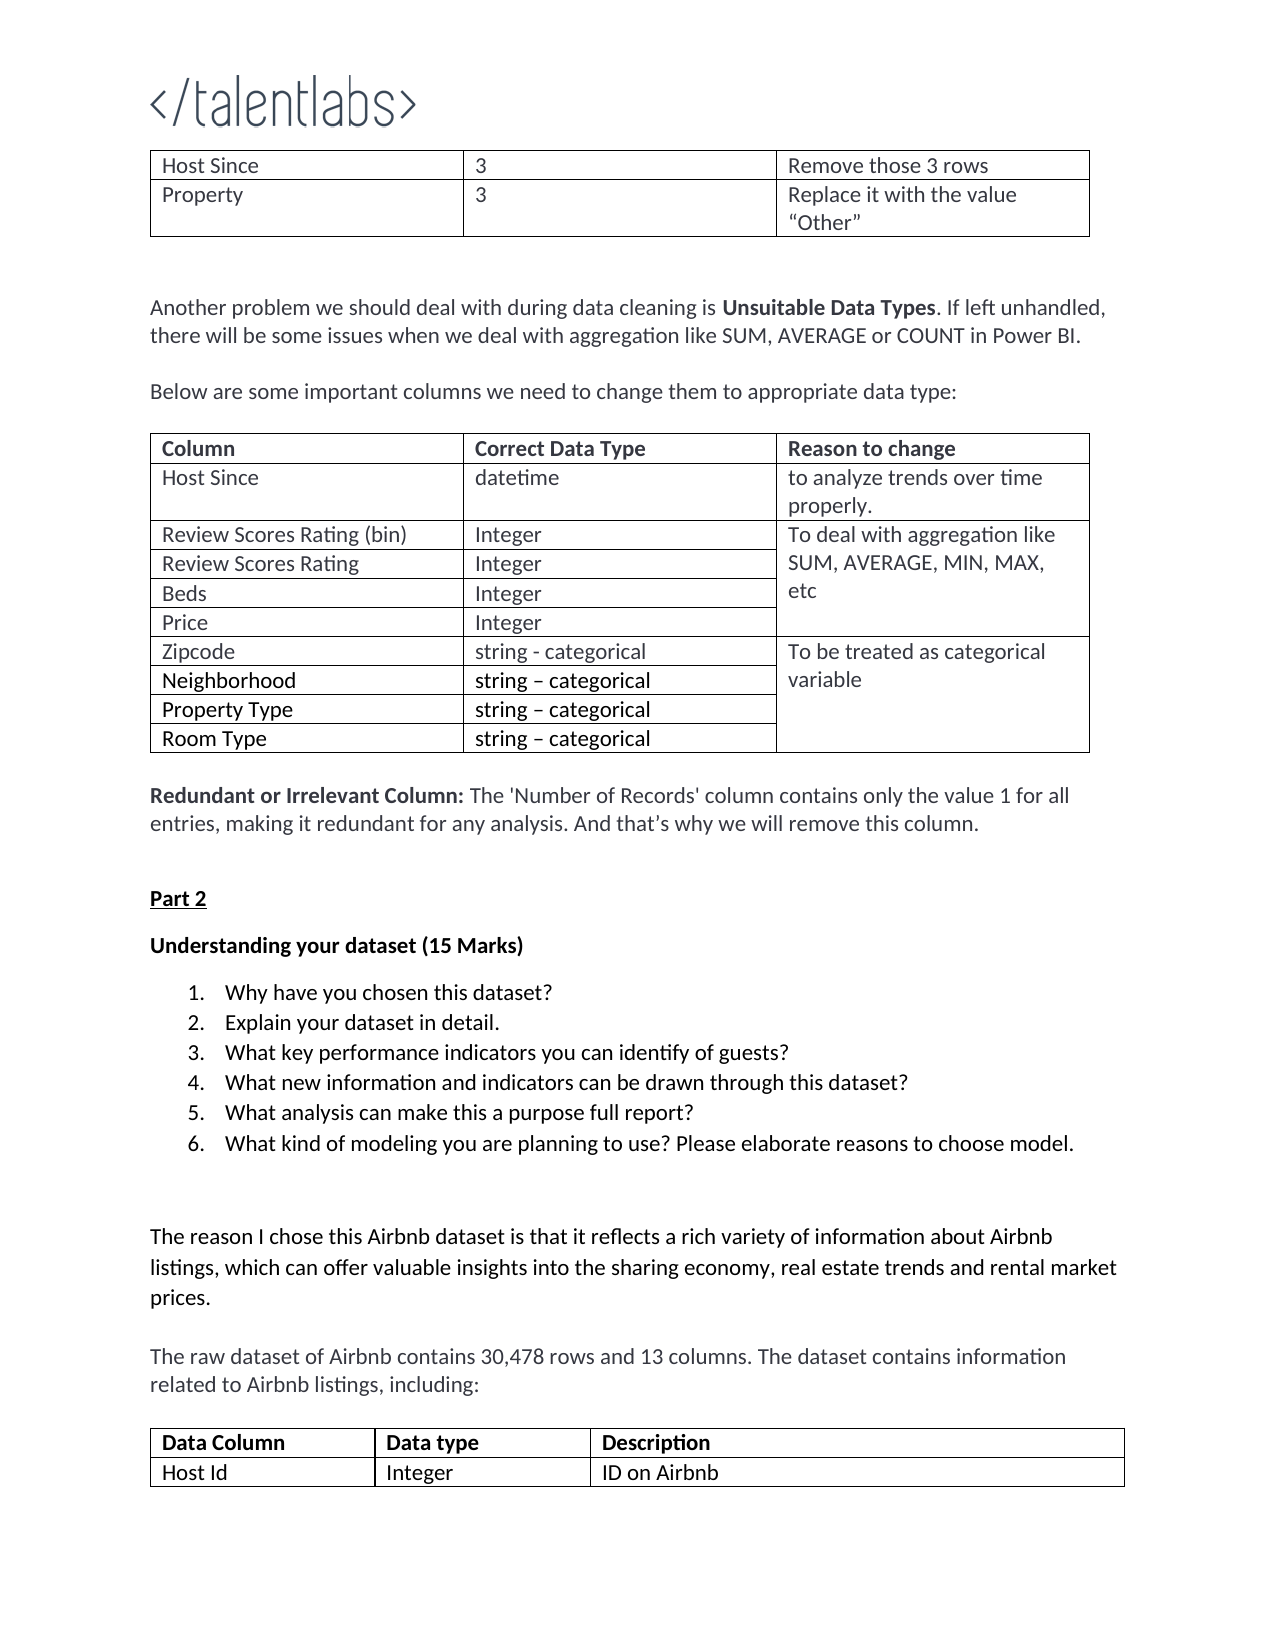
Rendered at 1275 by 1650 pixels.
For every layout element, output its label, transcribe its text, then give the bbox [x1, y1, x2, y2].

table_cell 3 [464, 151, 776, 179]
table_cell To be treated as categorical variable [777, 637, 1089, 752]
table_cell datetime [464, 464, 776, 519]
table_header Correct Data Type [464, 434, 776, 462]
table_cell Review Scores Rating (bin) [151, 521, 463, 548]
text The raw dataset of Airbnb contains 30,478 rows and 13 columns. The dataset contains information related to Airbnb listings, including: [150, 1342, 1125, 1398]
table_cell To deal with aggregation like SUM, AVERAGE, MIN, MAX, etc [777, 521, 1089, 636]
table_cell Review Scores Rating [151, 550, 463, 578]
table_cell Integer [464, 608, 776, 636]
table_header Data Column [151, 1429, 374, 1457]
table_cell Zipcode [151, 637, 463, 665]
text Part 2 [150, 884, 1125, 912]
list Why have you chosen this dataset? [187, 978, 1125, 1006]
table_cell to analyze trends over time properly. [777, 464, 1089, 519]
table_cell Host Since [151, 464, 463, 519]
table_cell Property Type [151, 695, 463, 723]
table_cell Integer [464, 579, 776, 607]
text Below are some important columns we need to change them to appropriate data type: [150, 377, 1125, 405]
table_cell Host Id [151, 1458, 374, 1486]
table_cell ID on Airbnb [591, 1458, 1124, 1486]
list What kind of modeling you are planning to use? Please elaborate reasons to choose model. [187, 1129, 1125, 1157]
table_cell Host Since [151, 151, 463, 179]
table_cell 3 [464, 180, 776, 236]
text The reason I chose this Airbnb dataset is that it reflects a rich variety of information about Airbnb listings, which can offer valuable insights into the sharing economy, real estate trends and rental market prices. [150, 1222, 1125, 1311]
table_cell string – categorical [464, 695, 776, 723]
table_header Column [151, 434, 463, 462]
table_cell Property [151, 180, 463, 236]
table_header Data type [376, 1429, 590, 1457]
table_cell Beds [151, 579, 463, 607]
list What key performance indicators you can identify of guests? [187, 1038, 1125, 1066]
table_cell string – categorical [464, 666, 776, 694]
table_cell string – categorical [464, 724, 776, 752]
text Another problem we should deal with during data cleaning is Unsuitable Data Types. If left unhandled, there will be some issues when we deal with aggregation like SUM, AVERAGE or COUNT in Power BI. [150, 293, 1125, 349]
table_cell Price [151, 608, 463, 636]
table_cell Replace it with the value “Other” [777, 180, 1089, 236]
text Redundant or Irrelevant Column: The 'Number of Records' column contains only the value 1 for all entries, making it redundant for any analysis. And that’s why we will remove this column. [150, 781, 1125, 837]
table_cell Integer [464, 521, 776, 548]
list What analysis can make this a purpose full report? [187, 1098, 1125, 1127]
table_cell Integer [376, 1458, 590, 1486]
table_cell Neighborhood [151, 666, 463, 694]
text Understanding your dataset (15 Marks) [150, 931, 1125, 959]
table_cell Room Type [151, 724, 463, 752]
table_cell string - categorical [464, 637, 776, 665]
table_cell Integer [464, 550, 776, 578]
table_header Reason to change [777, 434, 1089, 462]
table_header Description [591, 1429, 1124, 1457]
list What new information and indicators can be drawn through this dataset? [187, 1068, 1125, 1096]
list Explain your dataset in detail. [187, 1008, 1125, 1036]
table_cell Remove those 3 rows [777, 151, 1089, 179]
picture [150, 75, 416, 128]
